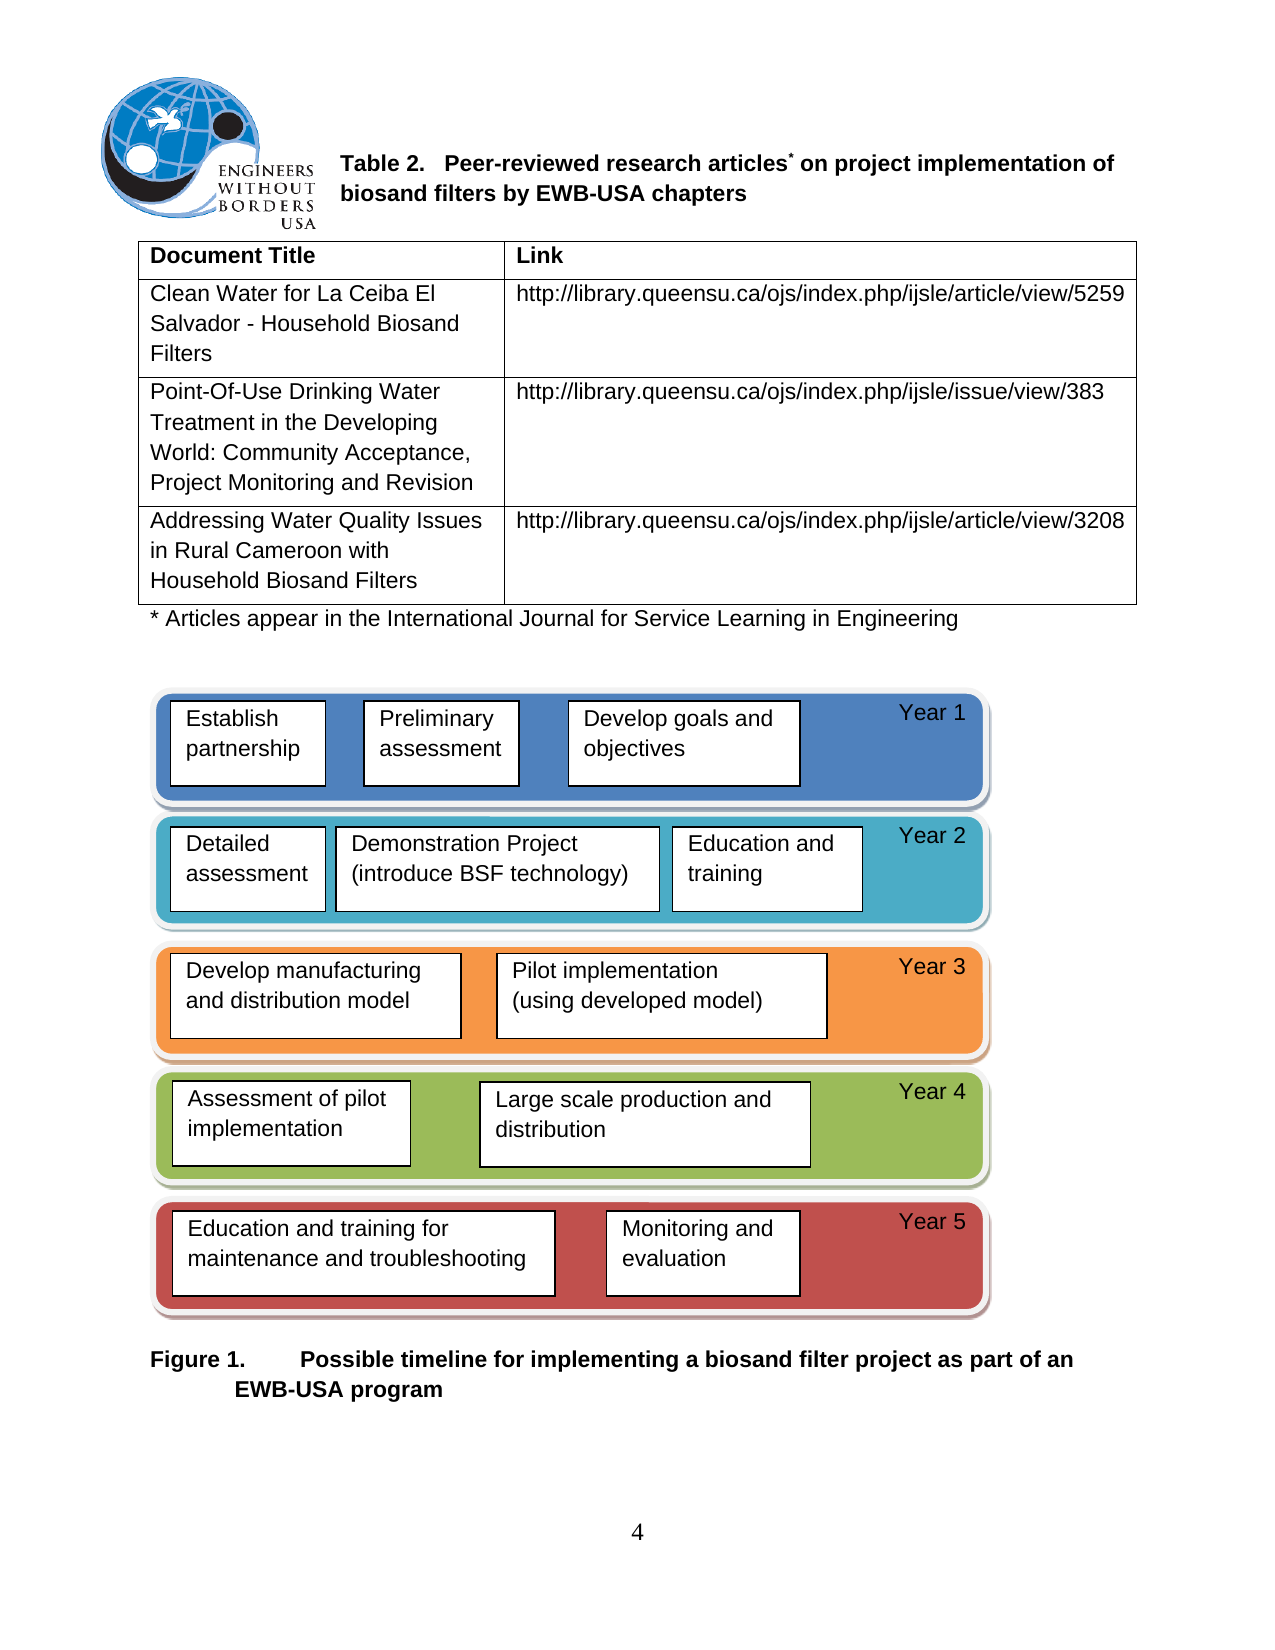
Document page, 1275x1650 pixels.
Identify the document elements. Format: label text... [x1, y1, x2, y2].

table_cell http://library.queensu.ca/ojs/index.php/ijsle/issue/view/383 [505, 378, 1136, 506]
table_cell Addressing Water Quality Issues in Rural Cameroon with Household Biosand Filters [139, 507, 504, 604]
table_header Link [505, 242, 1136, 279]
table_header Document Title [139, 242, 504, 279]
text * Articles appear in the International Journal for Service Learning in Engineering [150, 605, 1125, 631]
table_cell Clean Water for La Ceiba El Salvador - Household Biosand Filters [139, 280, 504, 377]
text Table 2. Peer-reviewed research articles* on project implementation of biosand filters by EWB-USA chapters [150, 150, 1125, 207]
table_cell http://library.queensu.ca/ojs/index.php/ijsle/article/view/5259 [505, 280, 1136, 377]
text Figure 1. Possible timeline for implementing a biosand filter project as part of an EWB-USA program [150, 1346, 1125, 1402]
picture [92, 67, 322, 241]
table_cell Point-Of-Use Drinking Water Treatment in the Developing World: Community Acceptance, Project Monitoring and Revision [139, 378, 504, 506]
table_cell http://library.queensu.ca/ojs/index.php/ijsle/article/view/3208 [505, 507, 1136, 604]
